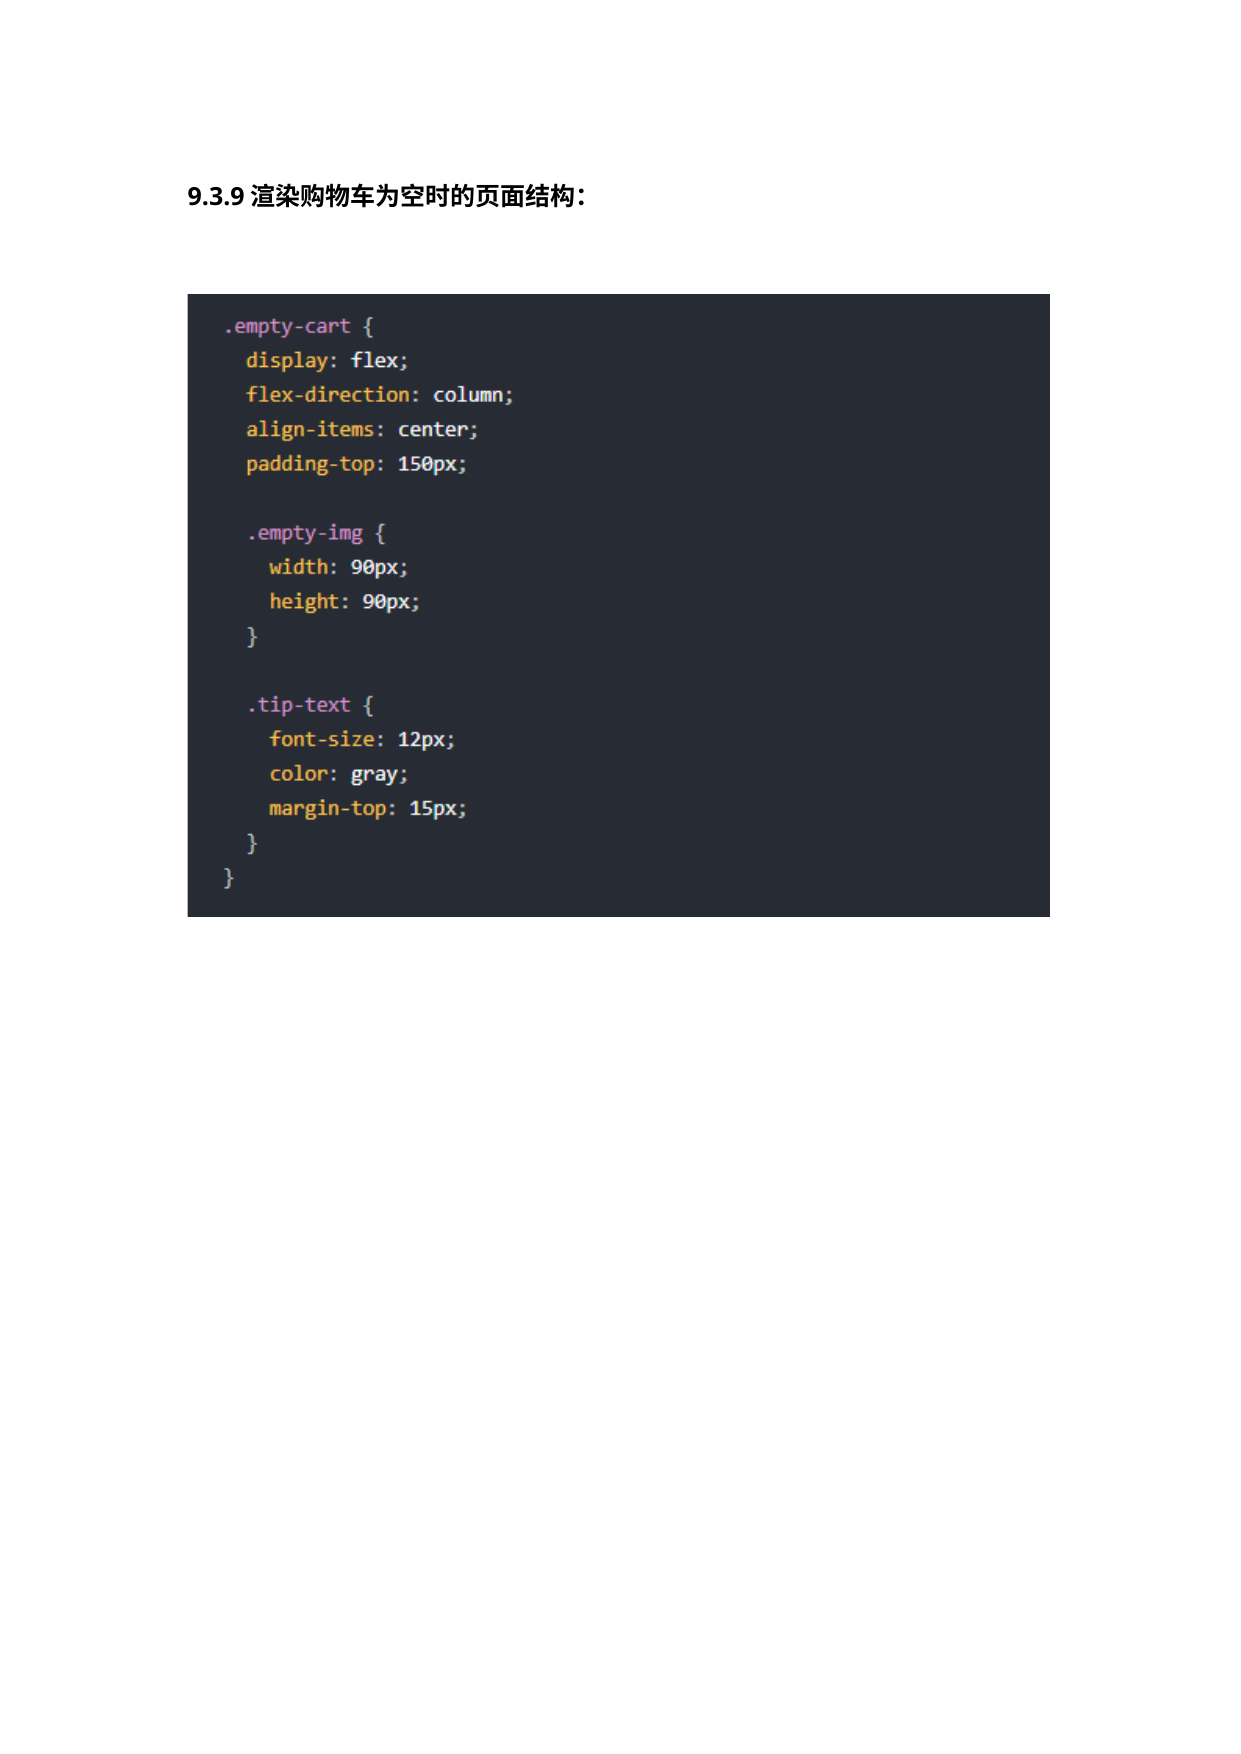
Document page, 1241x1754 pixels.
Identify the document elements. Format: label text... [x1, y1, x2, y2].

picture [187, 294, 1050, 917]
subtitle 9.3.9渲染购物车为空时的页面结构： [187, 162, 1053, 227]
